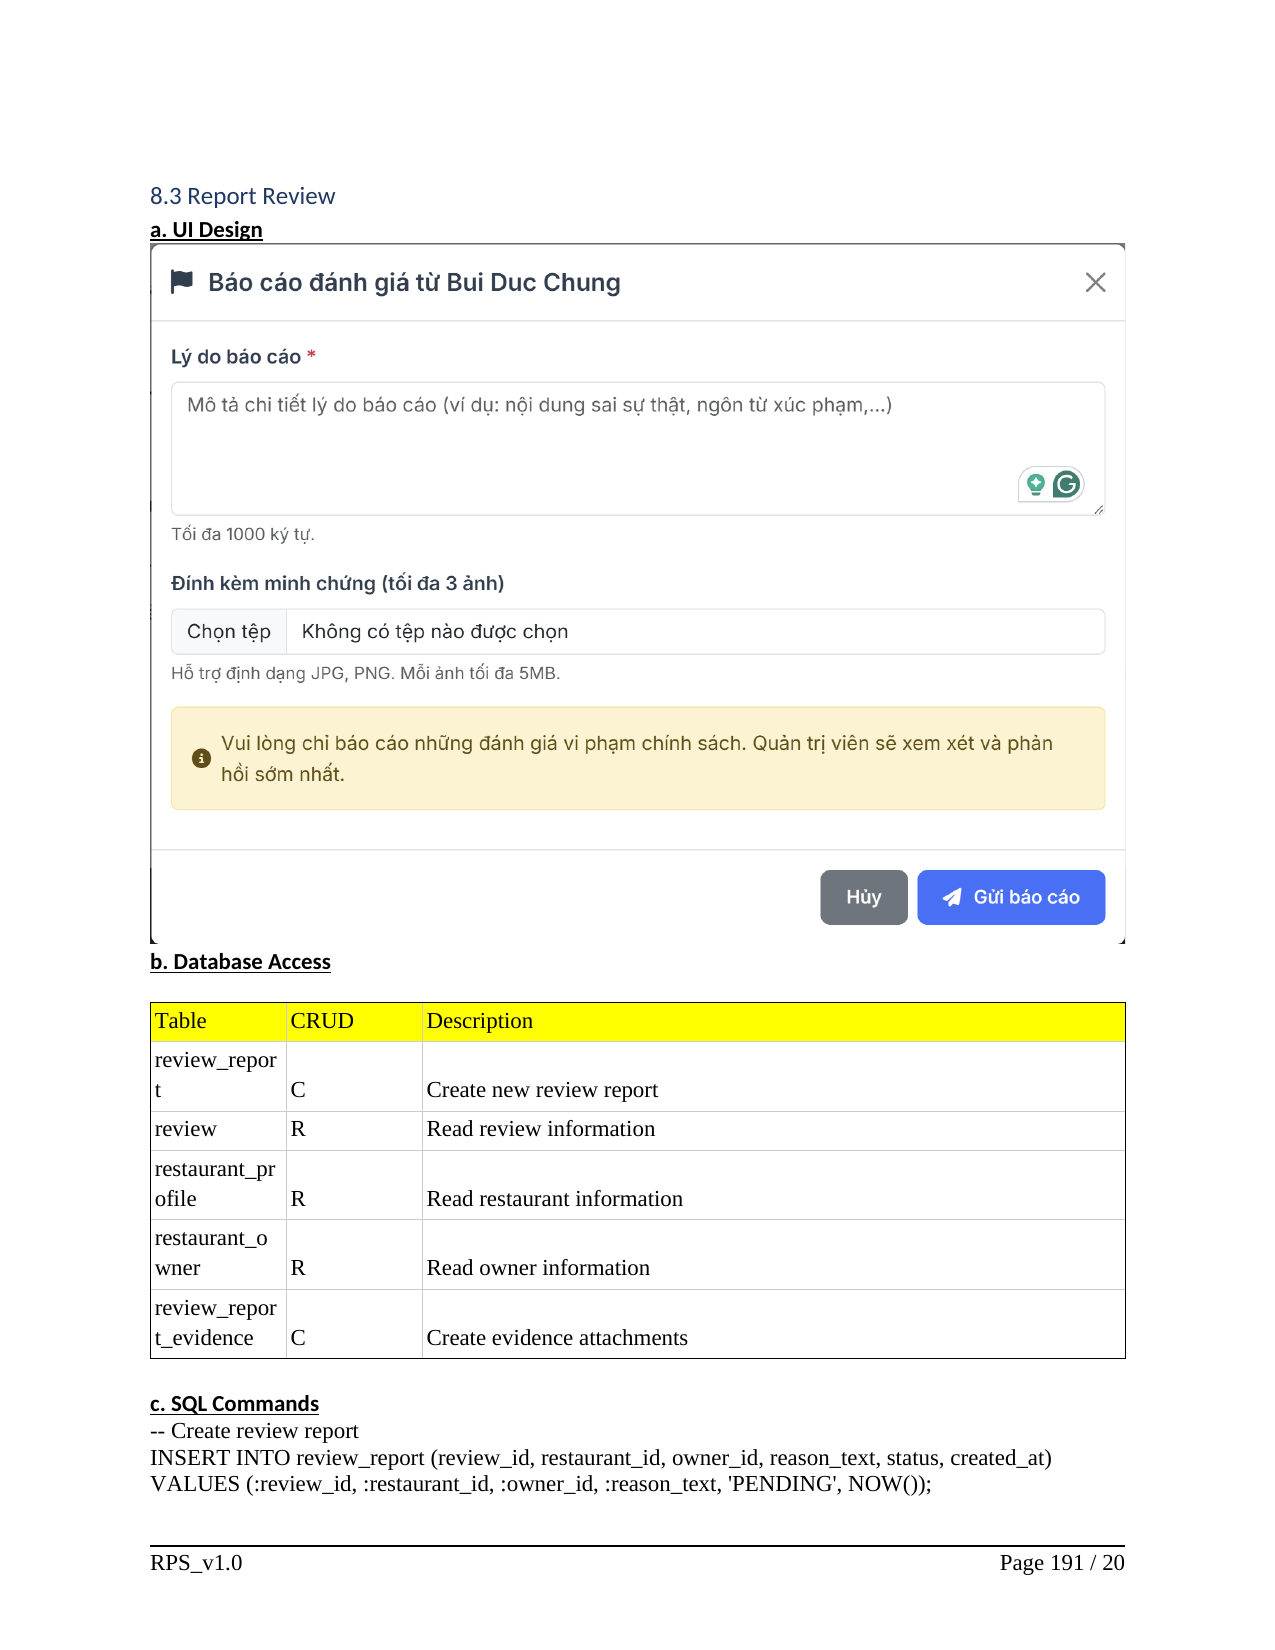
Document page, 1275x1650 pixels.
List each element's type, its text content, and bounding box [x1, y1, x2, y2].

picture [150, 243, 1125, 944]
subtitle a. UI Design [150, 215, 1125, 243]
text -- Create review report [150, 1417, 1125, 1444]
text INSERT INTO review_report (review_id, restaurant_id, owner_id, reason_text, status, created_at) [150, 1444, 1125, 1470]
text VALUES (:review_id, :restaurant_id, :owner_id, :reason_text, 'PENDING', NOW()); [150, 1470, 1125, 1497]
subtitle 8.3 Report Review [150, 181, 1125, 211]
subtitle b. Database Access [150, 947, 1125, 975]
subtitle c. SQL Commands [150, 1389, 1125, 1417]
